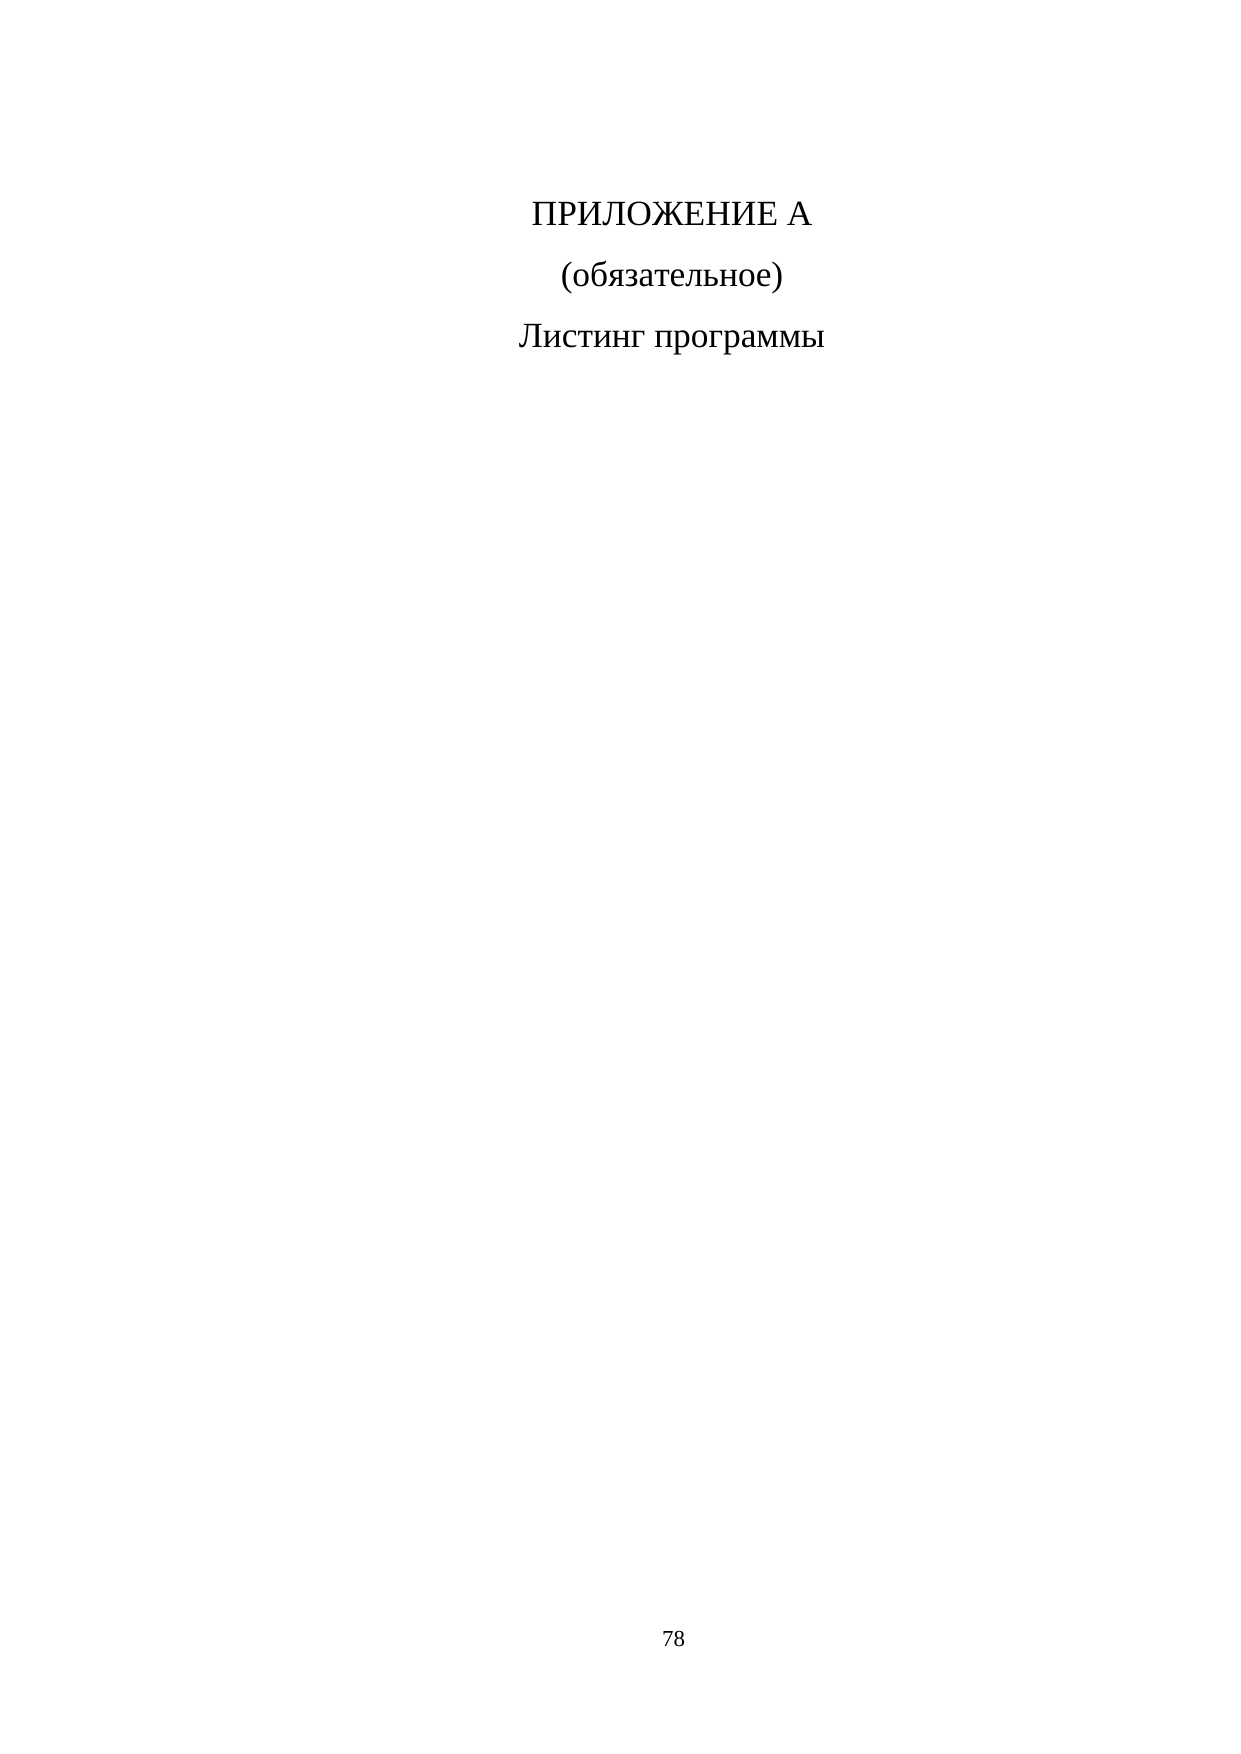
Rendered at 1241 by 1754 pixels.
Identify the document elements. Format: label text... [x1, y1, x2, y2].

text Листинг программы [192, 314, 1152, 355]
text ПРИЛОЖЕНИЕ А [192, 192, 1152, 233]
text (обязательное) [192, 253, 1152, 294]
